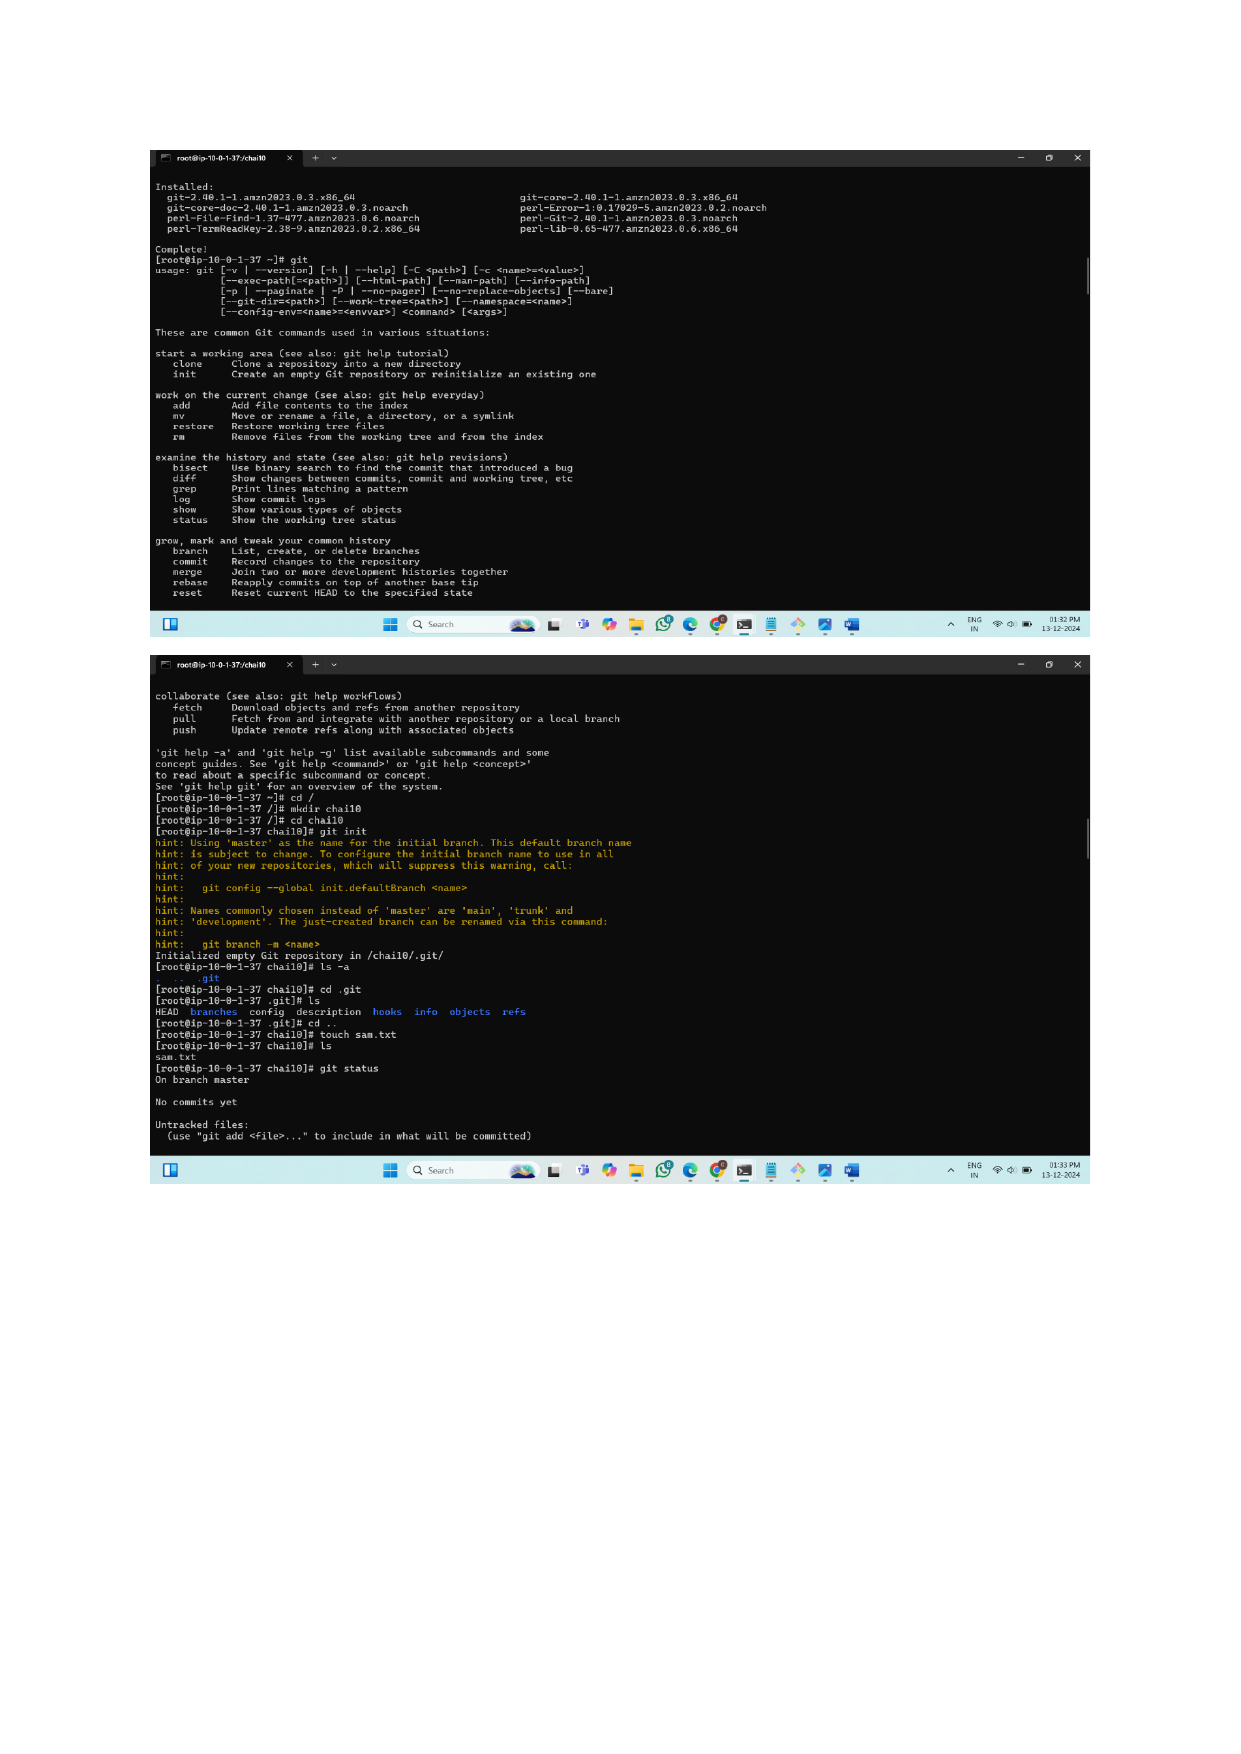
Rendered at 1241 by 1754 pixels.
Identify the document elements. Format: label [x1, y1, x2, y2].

picture [150, 655, 1091, 1184]
picture [150, 150, 1091, 637]
